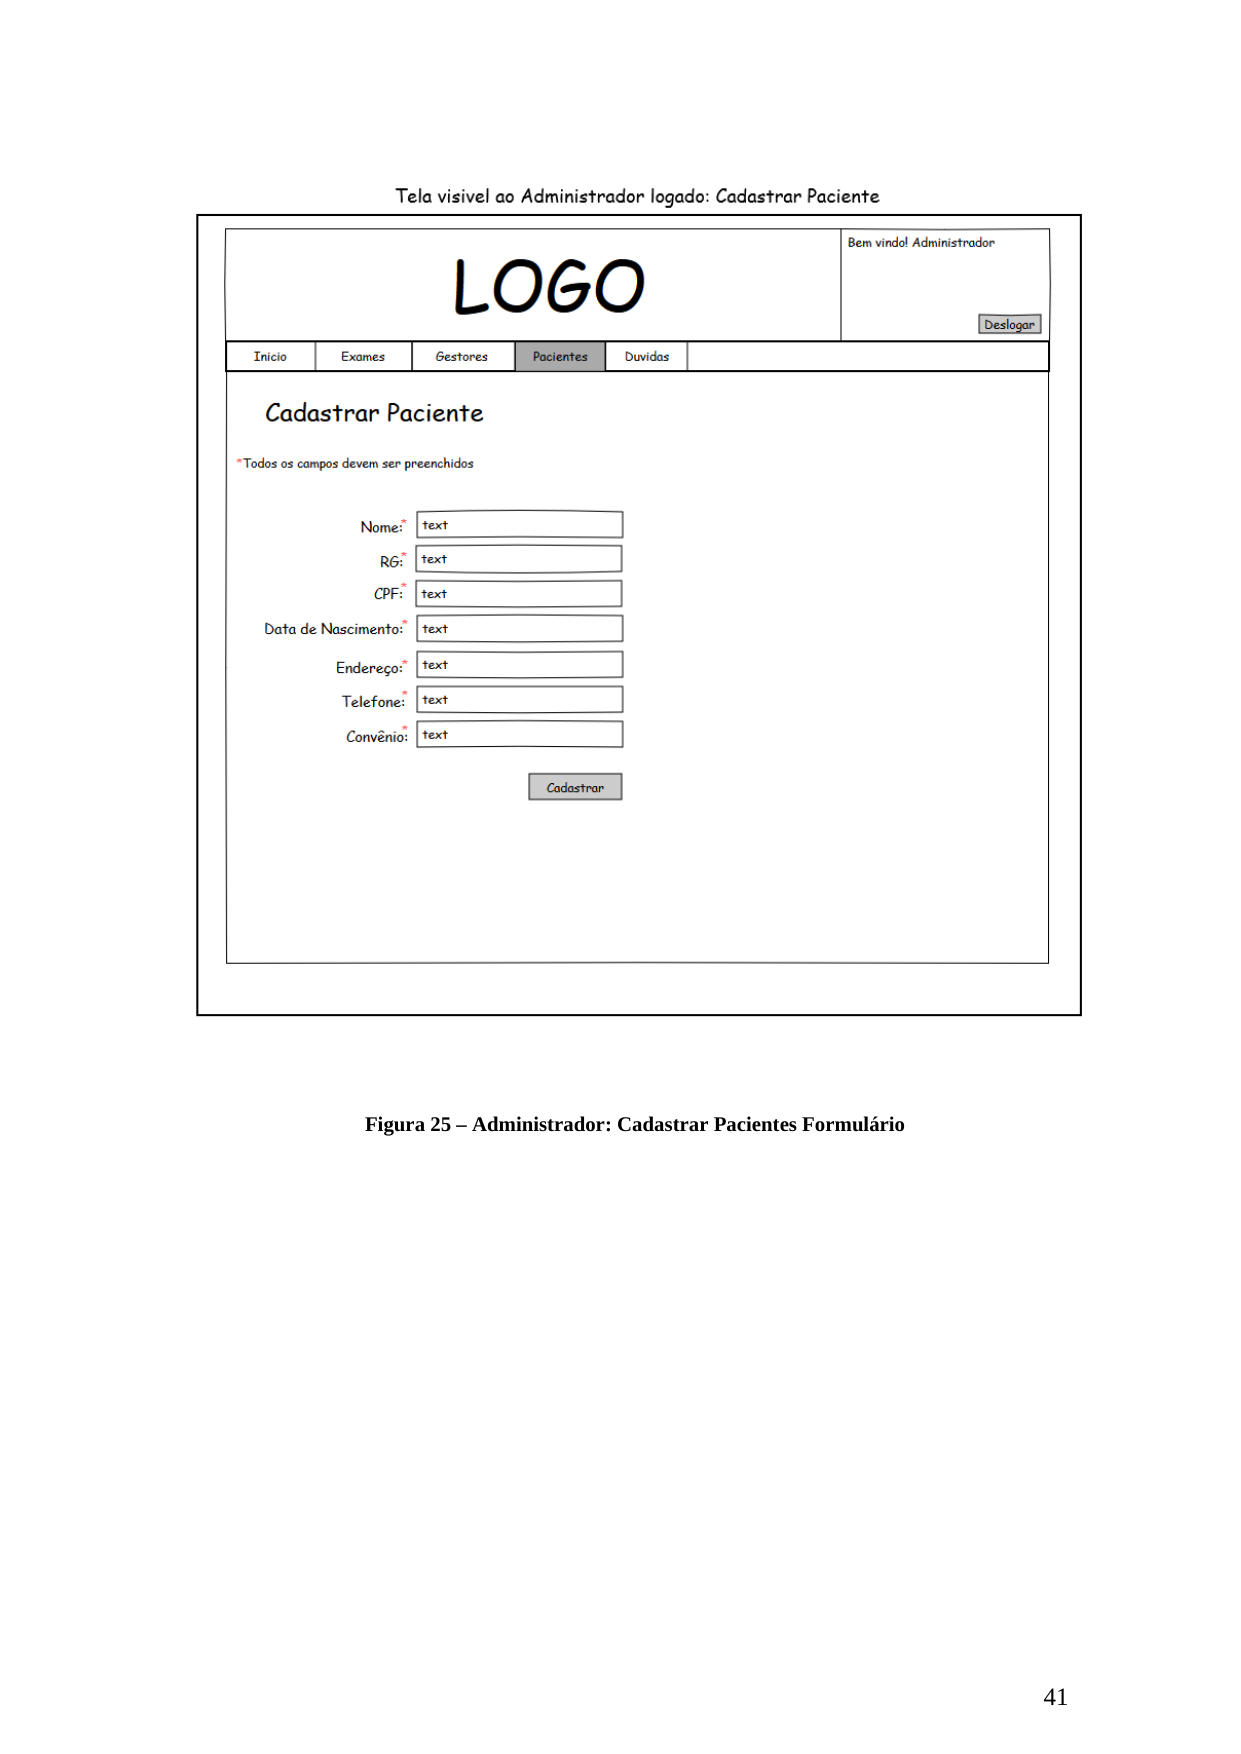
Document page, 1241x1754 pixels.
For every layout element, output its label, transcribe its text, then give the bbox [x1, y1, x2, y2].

text Figura 25 – Administrador: Cadastrar Pacientes Formulário [148, 1112, 1122, 1136]
picture [147, 177, 1122, 1085]
